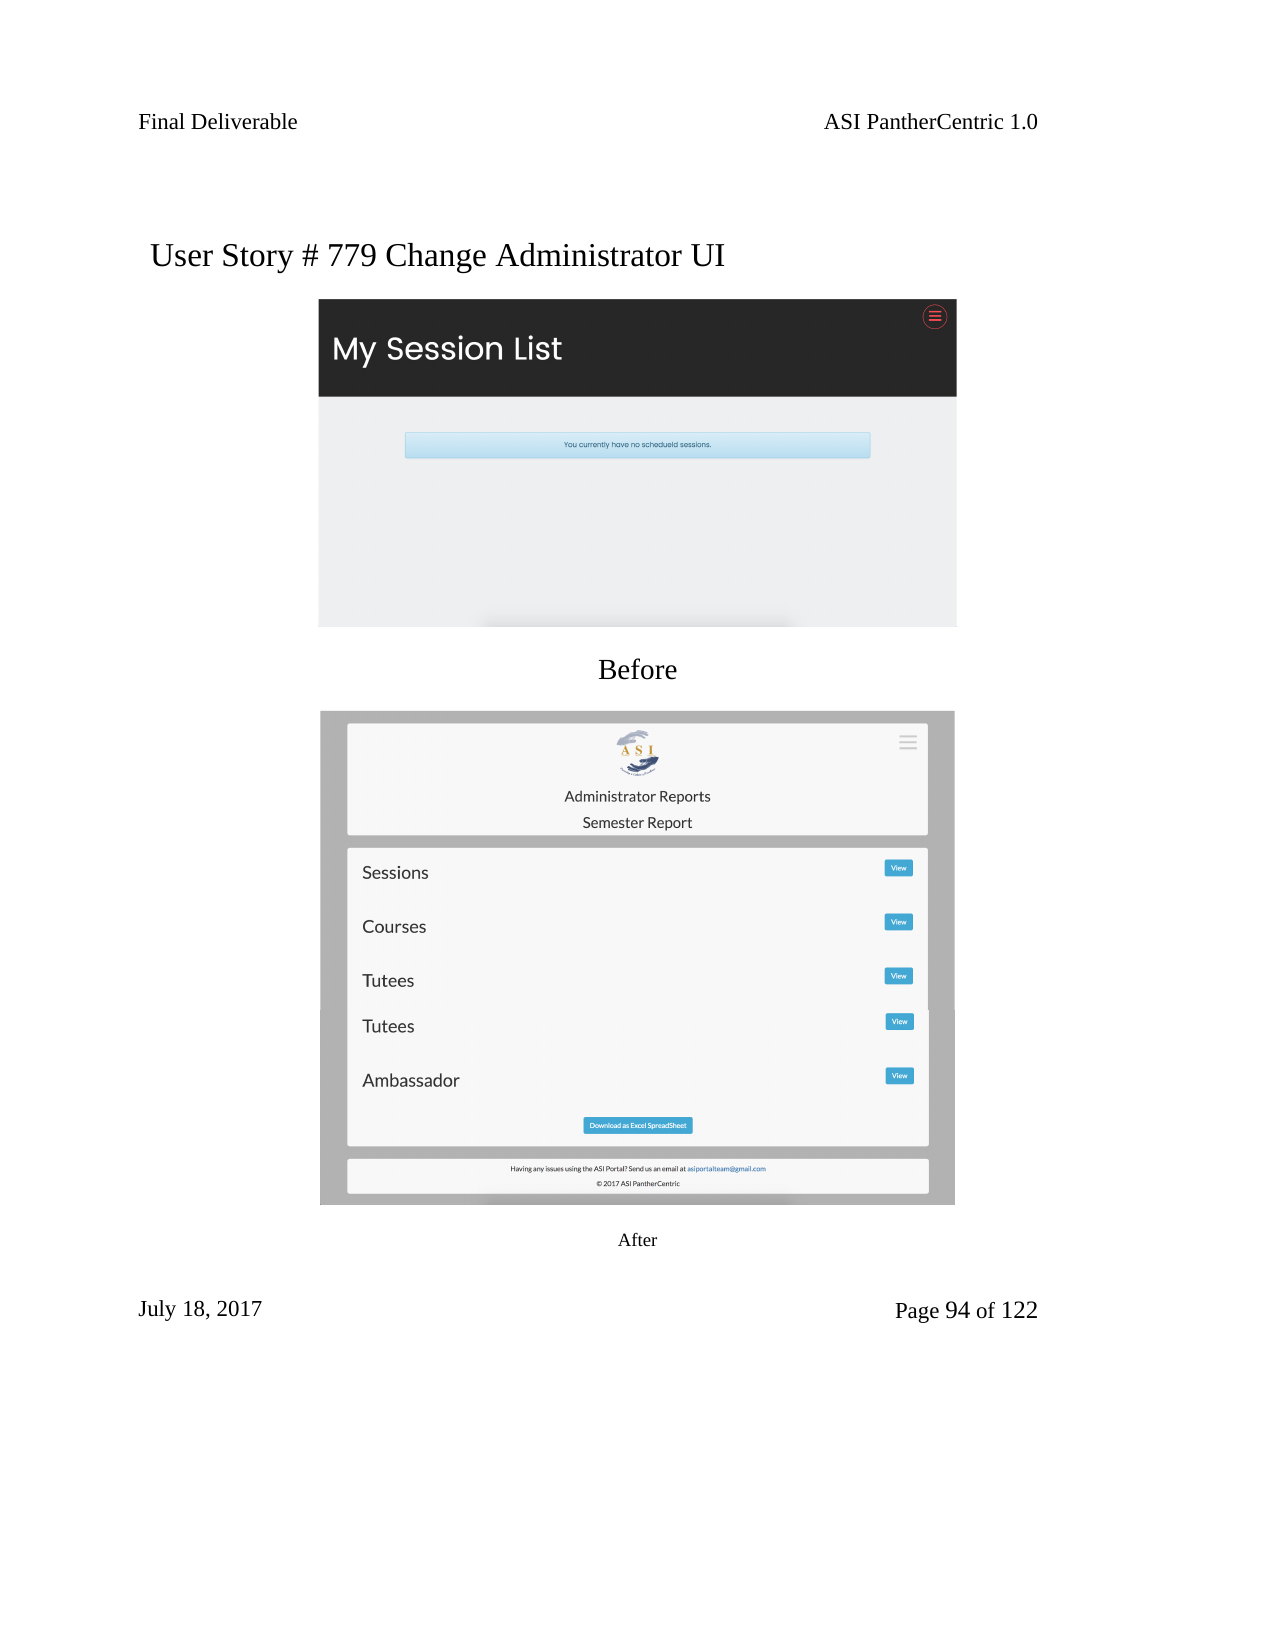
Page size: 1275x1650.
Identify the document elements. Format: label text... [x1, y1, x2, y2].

picture [320, 710, 955, 1205]
picture [318, 299, 957, 627]
subtitle User Story # 779 Change Administrator UI [150, 236, 1125, 274]
text After [150, 1229, 1125, 1251]
text Before [150, 652, 1125, 686]
